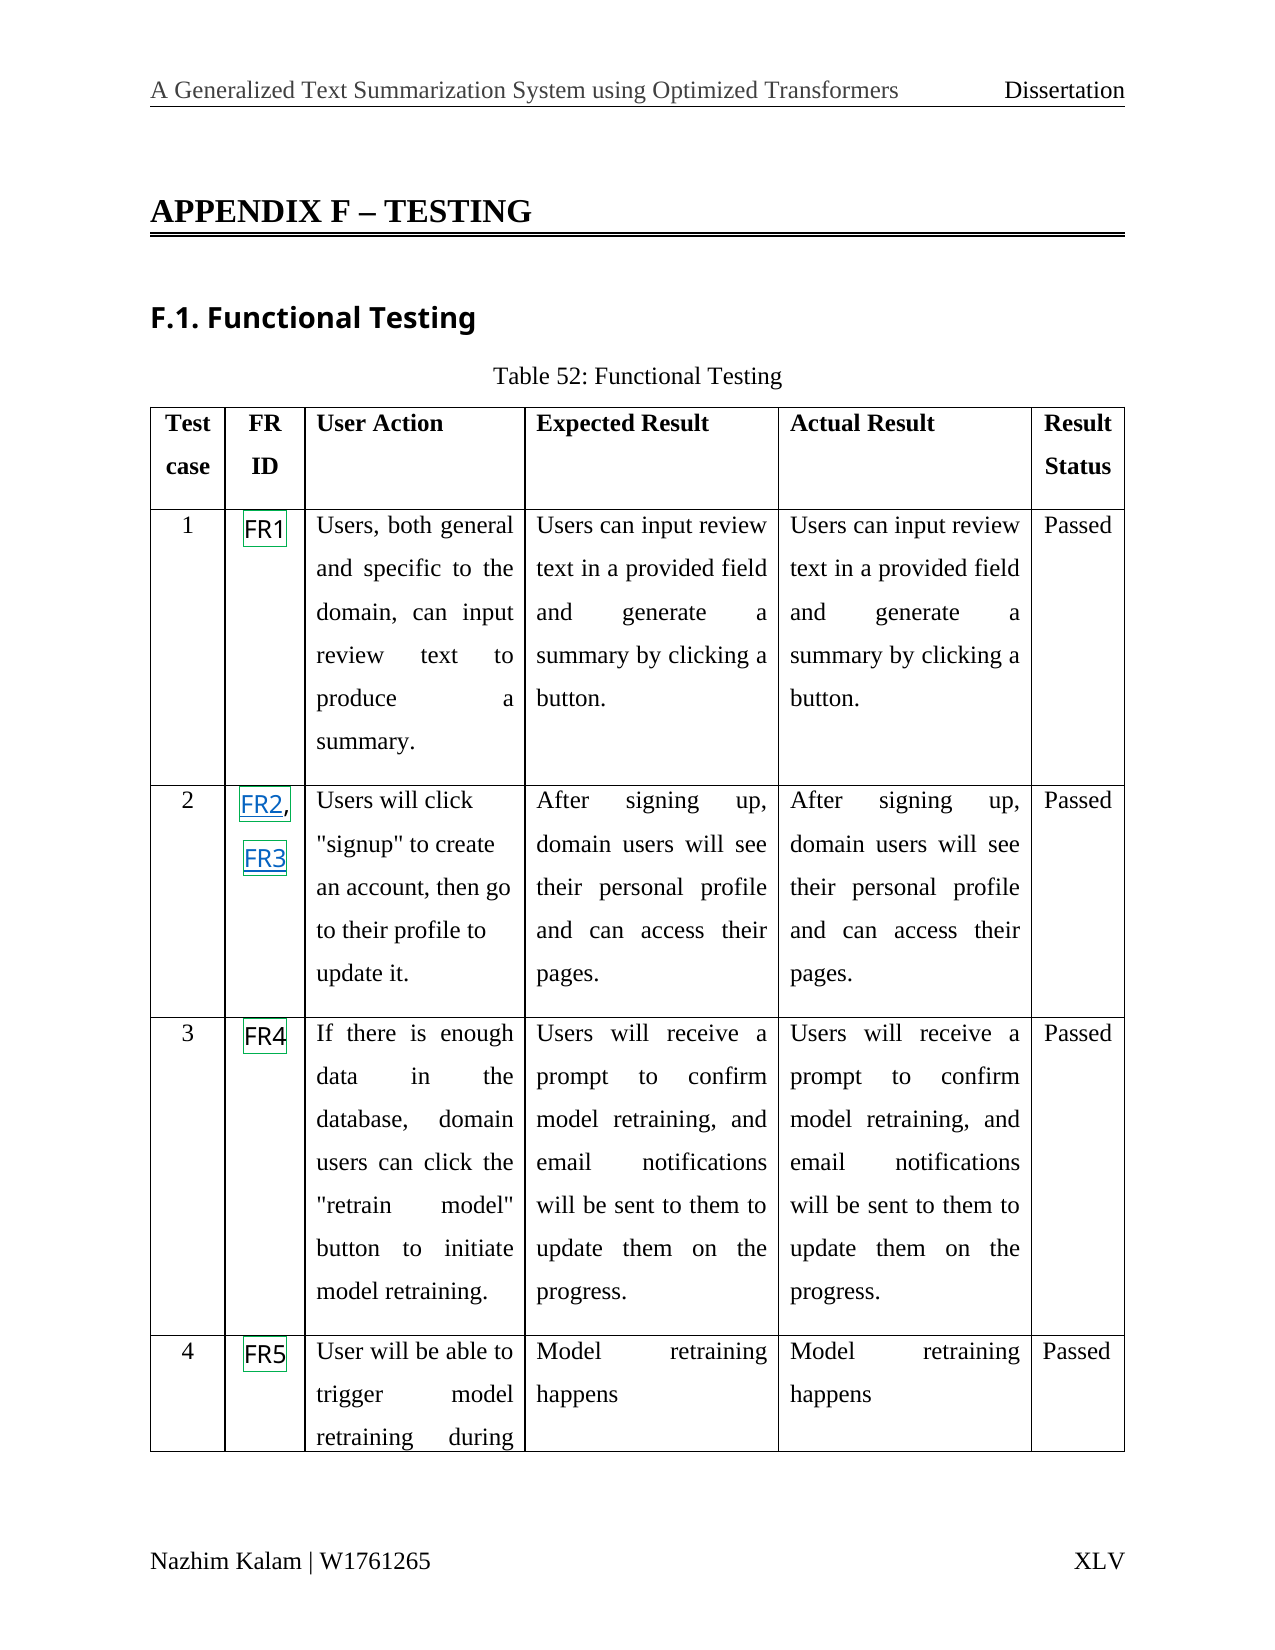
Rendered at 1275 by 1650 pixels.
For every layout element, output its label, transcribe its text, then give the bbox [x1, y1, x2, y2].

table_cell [306, 1336, 524, 1451]
table_header Expected Result [526, 408, 778, 509]
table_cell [526, 1336, 778, 1451]
table_cell Passed [1032, 1336, 1124, 1451]
table_cell 1 [151, 510, 224, 784]
table_cell FR5 [226, 1336, 304, 1451]
table_cell Users can input review text in a provided field and generate a summary by clicking a button. [526, 510, 778, 784]
table_cell Passed [1032, 510, 1124, 784]
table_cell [779, 1336, 1031, 1451]
table_header FR ID [226, 408, 304, 509]
table_cell 3 [151, 1018, 224, 1335]
subtitle F.1. Functional Testing [150, 298, 1125, 337]
table_cell 2 [151, 786, 224, 1017]
subtitle APPENDIX F – TESTING [150, 192, 1125, 232]
table_cell After signing up, domain users will see their personal profile and can access their pages. [779, 786, 1031, 1017]
table_cell Users will receive a prompt to confirm model retraining, and email notifications will be sent to them to update them on the progress. [526, 1018, 778, 1335]
table_header Actual Result [779, 408, 1031, 509]
table_cell Passed [1032, 786, 1124, 1017]
table_cell If there is enough data in the database, domain users can click the "retrain model" button to initiate model retraining. [306, 1018, 524, 1335]
table_header User Action [306, 408, 524, 509]
table_cell FR1 [226, 510, 304, 784]
table_header Test case [151, 408, 224, 509]
table_cell 4 [151, 1336, 224, 1451]
table_cell Users can input review text in a provided field and generate a summary by clicking a button. [779, 510, 1031, 784]
table_cell Users will receive a prompt to confirm model retraining, and email notifications will be sent to them to update them on the progress. [779, 1018, 1031, 1335]
table_cell Users will click "signup" to create an account, then go to their profile to update it. [306, 786, 524, 1017]
table_cell After signing up, domain users will see their personal profile and can access their pages. [526, 786, 778, 1017]
table_cell FR4 [226, 1018, 304, 1335]
table_cell Passed [1032, 1018, 1124, 1335]
table_header Result Status [1032, 408, 1124, 509]
table_cell FR2, FR3 [226, 786, 304, 1017]
table_cell Users, both general and specific to the domain, can input review text to produce a summary. [306, 510, 524, 784]
